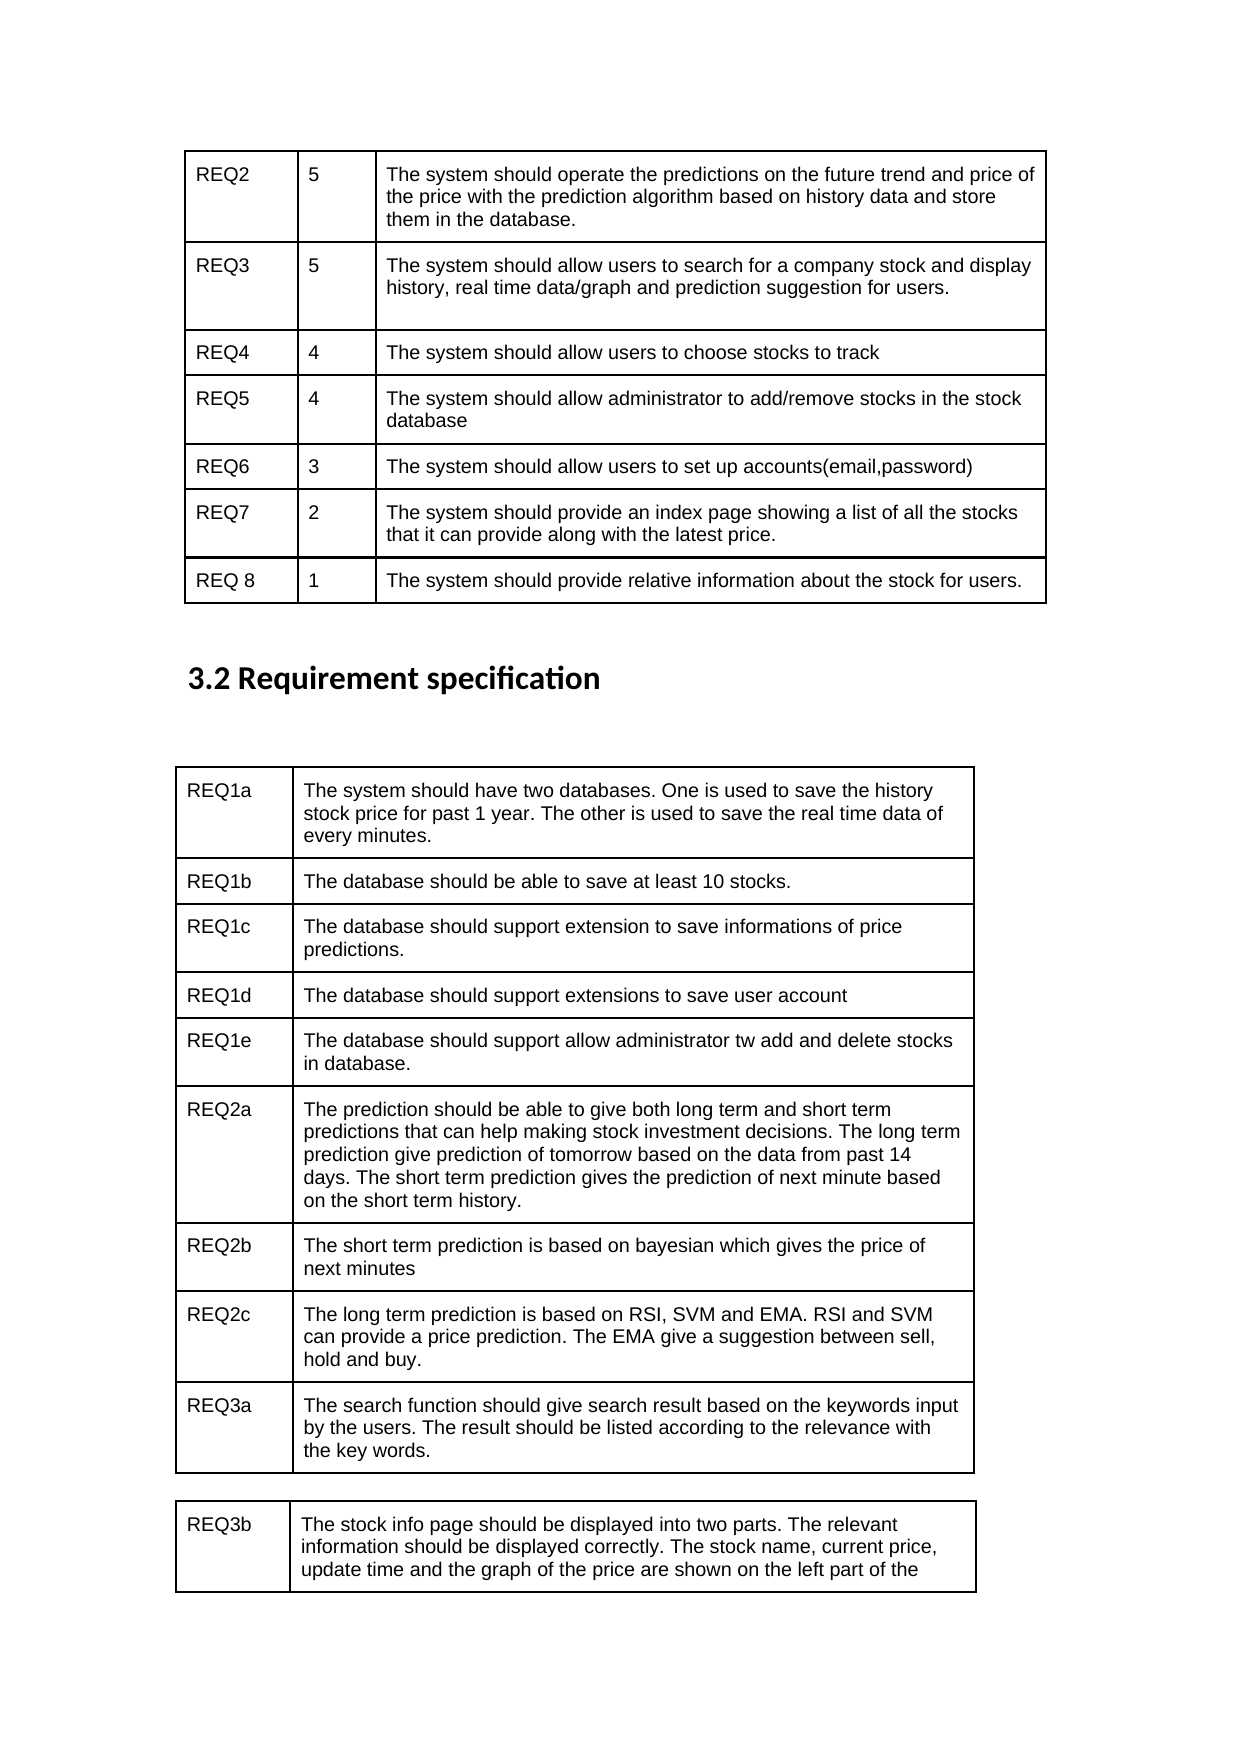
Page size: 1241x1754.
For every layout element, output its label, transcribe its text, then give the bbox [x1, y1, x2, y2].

table_cell REQ6 [186, 445, 297, 488]
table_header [291, 1502, 975, 1591]
table_cell The prediction should be able to give both long term and short term predictions that can help making stock investment decisions. The long term prediction give prediction of tomorrow based on the data from past 14 days. The short term prediction gives the prediction of next minute based on the short term history. [294, 1087, 973, 1222]
table_cell 5 [299, 152, 375, 241]
table_cell The database should be able to save at least 10 stocks. [294, 859, 973, 903]
table_cell The system should allow users to set up accounts(email,password) [377, 445, 1045, 488]
table_cell REQ2 [186, 152, 297, 241]
table_cell The database should support extension to save informations of price predictions. [294, 905, 973, 971]
table_cell 4 [299, 331, 375, 374]
table_cell The long term prediction is based on RSI, SVM and EMA. RSI and SVM can provide a price prediction. The EMA give a suggestion between sell, hold and buy. [294, 1292, 973, 1381]
table_cell REQ1c [177, 905, 292, 971]
table_cell REQ2c [177, 1292, 292, 1381]
table_cell REQ1e [177, 1019, 292, 1085]
table_cell The system should operate the predictions on the future trend and price of the price with the prediction algorithm based on history data and store them in the database. [377, 152, 1045, 241]
table_cell REQ7 [186, 490, 297, 556]
table_cell 3 [299, 445, 375, 488]
table_cell The database should support extensions to save user account [294, 973, 973, 1017]
table_cell 4 [299, 376, 375, 442]
table_header The system should have two databases. One is used to save the history stock price for past 1 year. The other is used to save the real time data of every minutes. [294, 768, 973, 857]
table_cell REQ 8 [186, 559, 297, 602]
table_cell REQ2a [177, 1087, 292, 1222]
table_cell REQ1b [177, 859, 292, 903]
subtitle 3.2 Requirement specification [187, 657, 1053, 698]
table_cell REQ5 [186, 376, 297, 442]
table_cell 2 [299, 490, 375, 556]
table_cell REQ3a [177, 1383, 292, 1472]
table_cell REQ1d [177, 973, 292, 1017]
table_cell 1 [299, 559, 375, 602]
table_cell The system should provide relative information about the stock for users. [377, 559, 1045, 602]
table_cell REQ4 [186, 331, 297, 374]
table_cell 5 [299, 243, 375, 328]
table_cell The system should allow administrator to add/remove stocks in the stock database [377, 376, 1045, 442]
table_cell The system should allow users to search for a company stock and display history, real time data/graph and prediction suggestion for users. [377, 243, 1045, 328]
table_header REQ3b [177, 1502, 289, 1591]
table_header REQ1a [177, 768, 292, 857]
table_cell REQ2b [177, 1224, 292, 1290]
table_cell The short term prediction is based on bayesian which gives the price of next minutes [294, 1224, 973, 1290]
table_cell REQ3 [186, 243, 297, 328]
table_cell The system should allow users to choose stocks to track [377, 331, 1045, 374]
table_cell The system should provide an index page showing a list of all the stocks that it can provide along with the latest price. [377, 490, 1045, 556]
table_cell The search function should give search result based on the keywords input by the users. The result should be listed according to the relevance with the key words. [294, 1383, 973, 1472]
table_cell The database should support allow administrator tw add and delete stocks in database. [294, 1019, 973, 1085]
